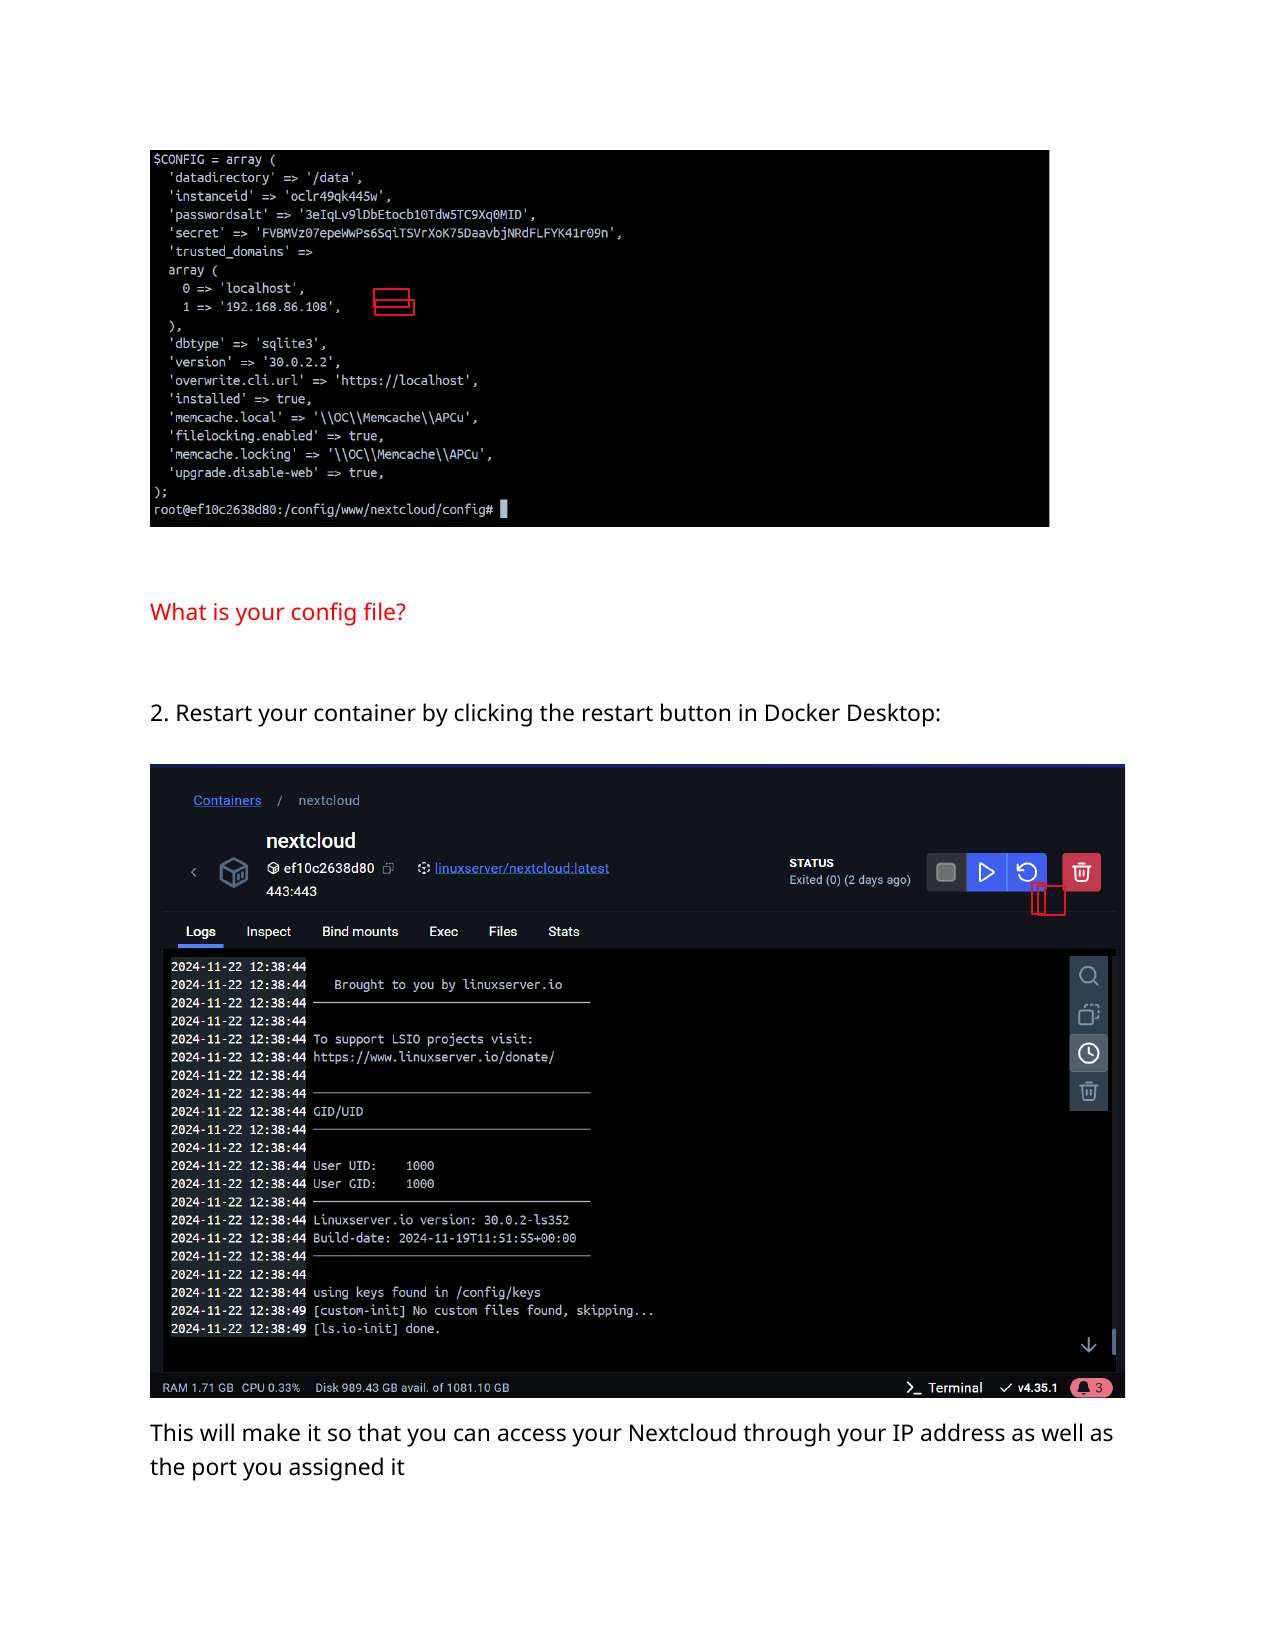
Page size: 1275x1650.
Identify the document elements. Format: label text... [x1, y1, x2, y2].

picture [150, 150, 1050, 527]
text What is your config file? [150, 596, 1125, 627]
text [150, 1417, 1125, 1482]
picture [150, 764, 1125, 1398]
text 2. Restart your container by clicking the restart button in Docker Desktop: [150, 697, 1125, 764]
